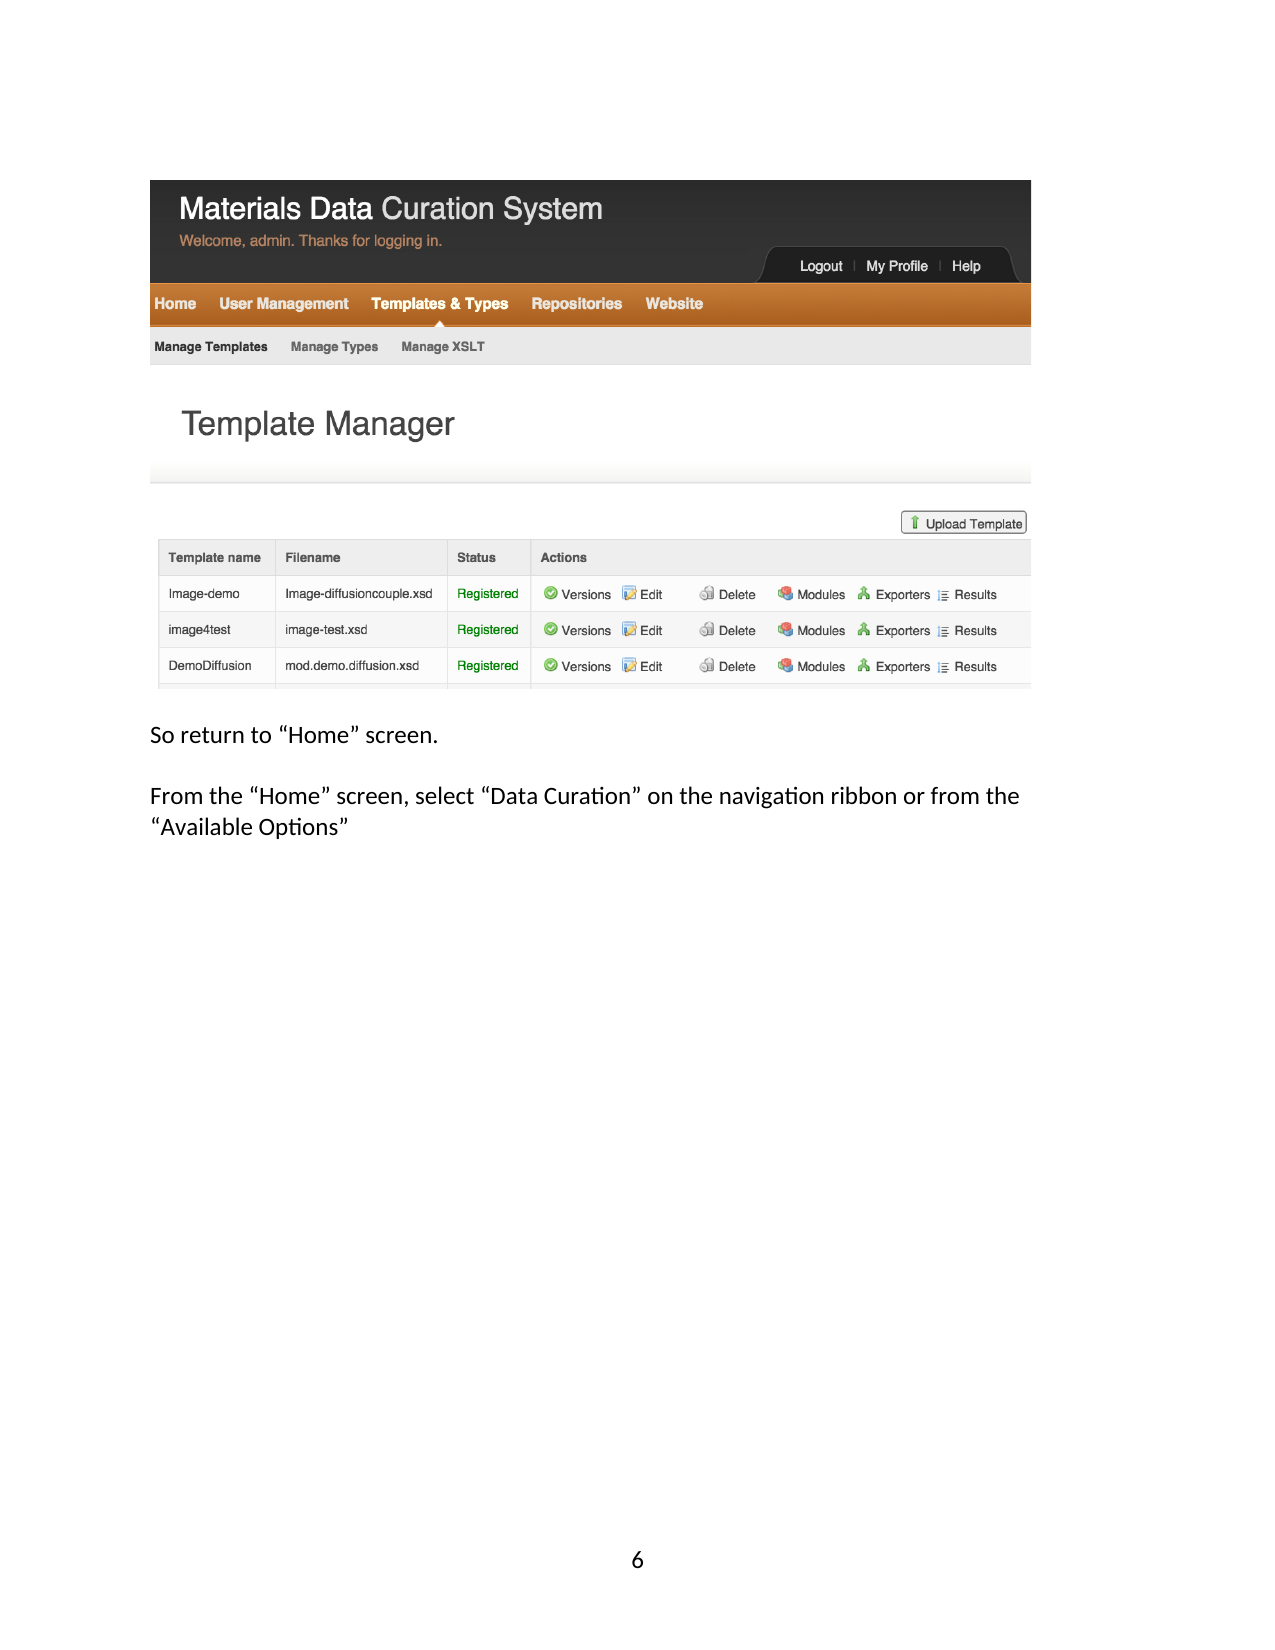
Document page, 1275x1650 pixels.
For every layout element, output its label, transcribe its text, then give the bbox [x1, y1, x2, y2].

picture [150, 180, 1032, 689]
text From the “Home” screen, select “Data Curation” on the navigation ribbon or from the “Available Options” [150, 780, 1125, 841]
text So return to “Home” screen. [150, 719, 1125, 750]
